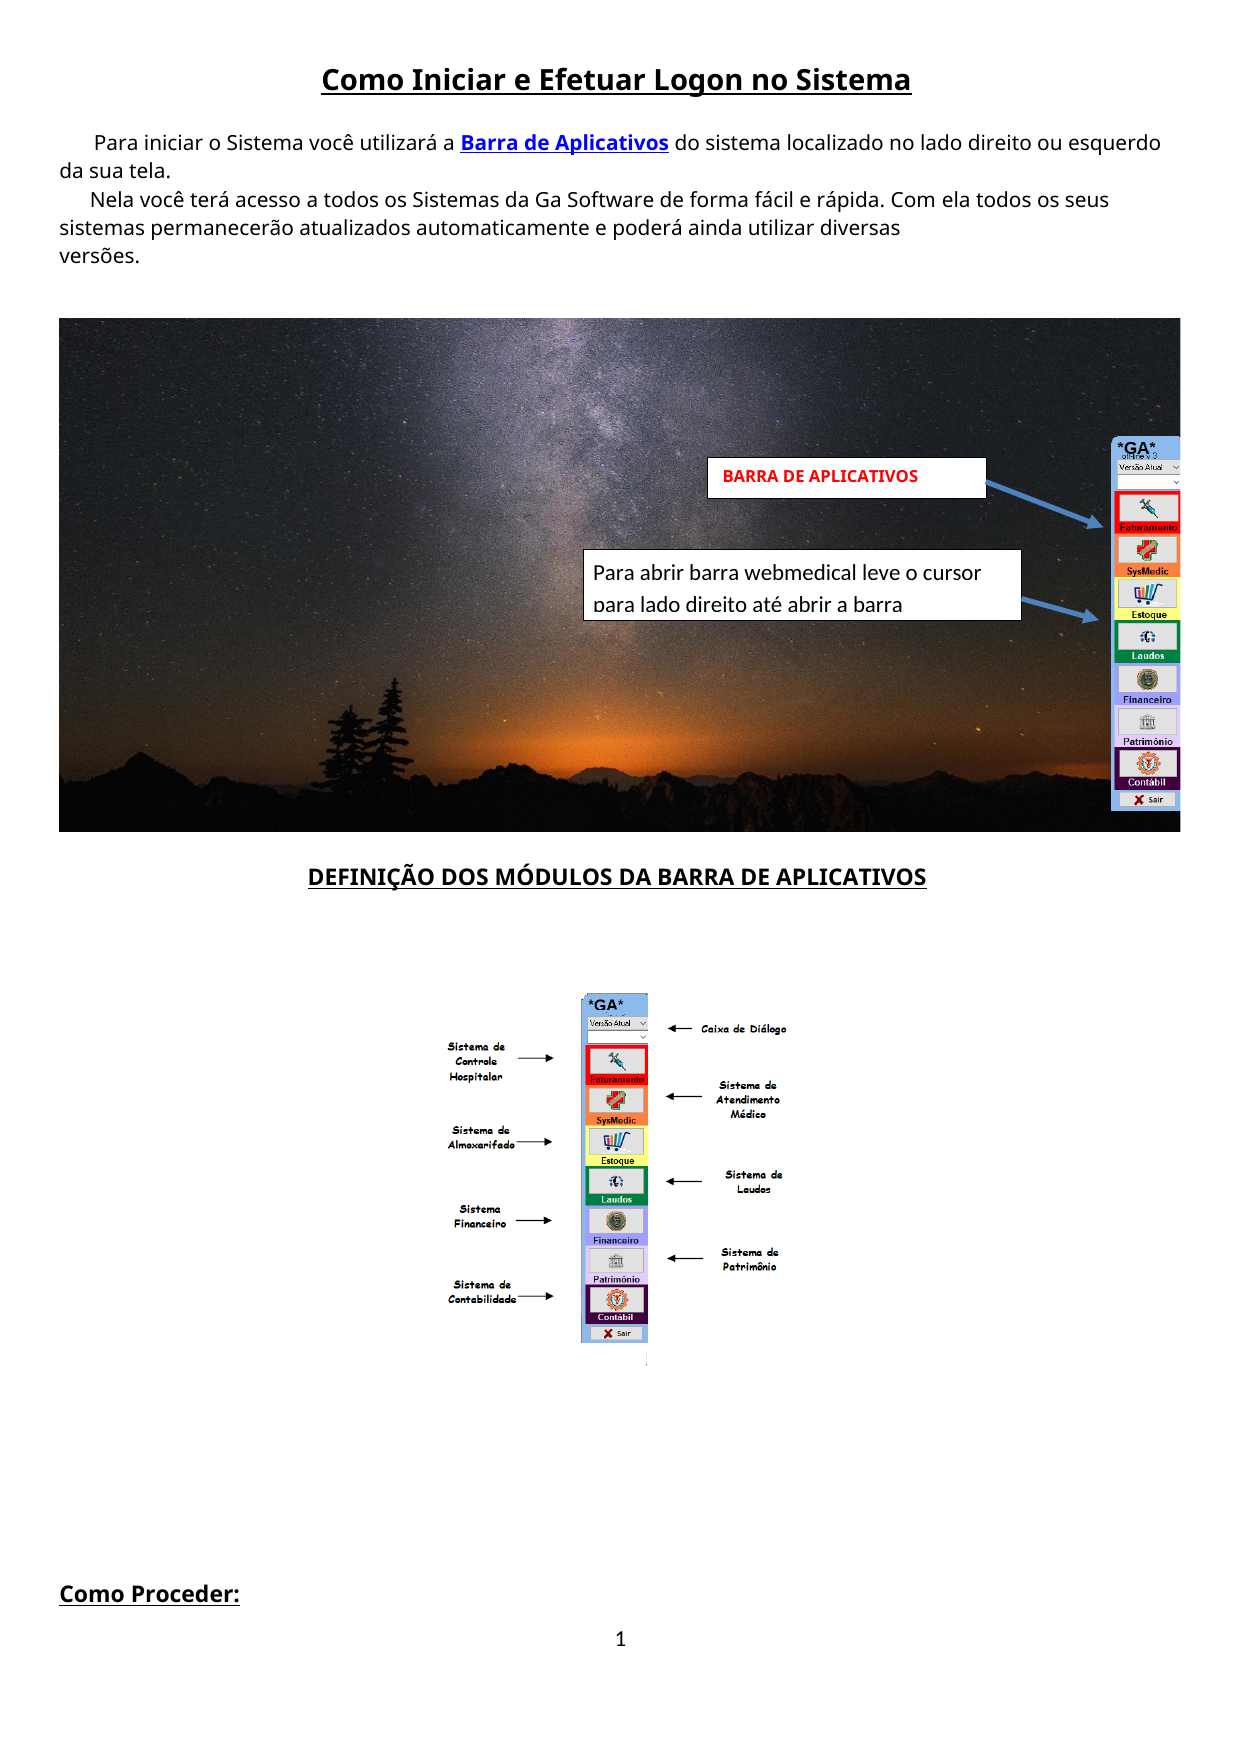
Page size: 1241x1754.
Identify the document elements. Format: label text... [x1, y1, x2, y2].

text Para iniciar o Sistema você utilizará a Barra de Aplicativos do sistema localizado no lado direito ou esquerdo da sua tela. Nela você terá acesso a todos os Sistemas da Ga Software de forma fácil e rápida. Com ela todos os seus sistemas permanecerão atualizados automaticamente e poderá ainda utilizar diversas versões. [59, 128, 1181, 270]
text Como Proceder: [59, 1578, 1181, 1609]
picture [59, 318, 1181, 832]
text Como Iniciar e Efetuar Logon no Sistema [59, 59, 1181, 99]
text DEFINIÇÃO DOS MÓDULOS DA BARRA DE APLICATIVOS [59, 861, 1181, 892]
picture [430, 977, 811, 1373]
